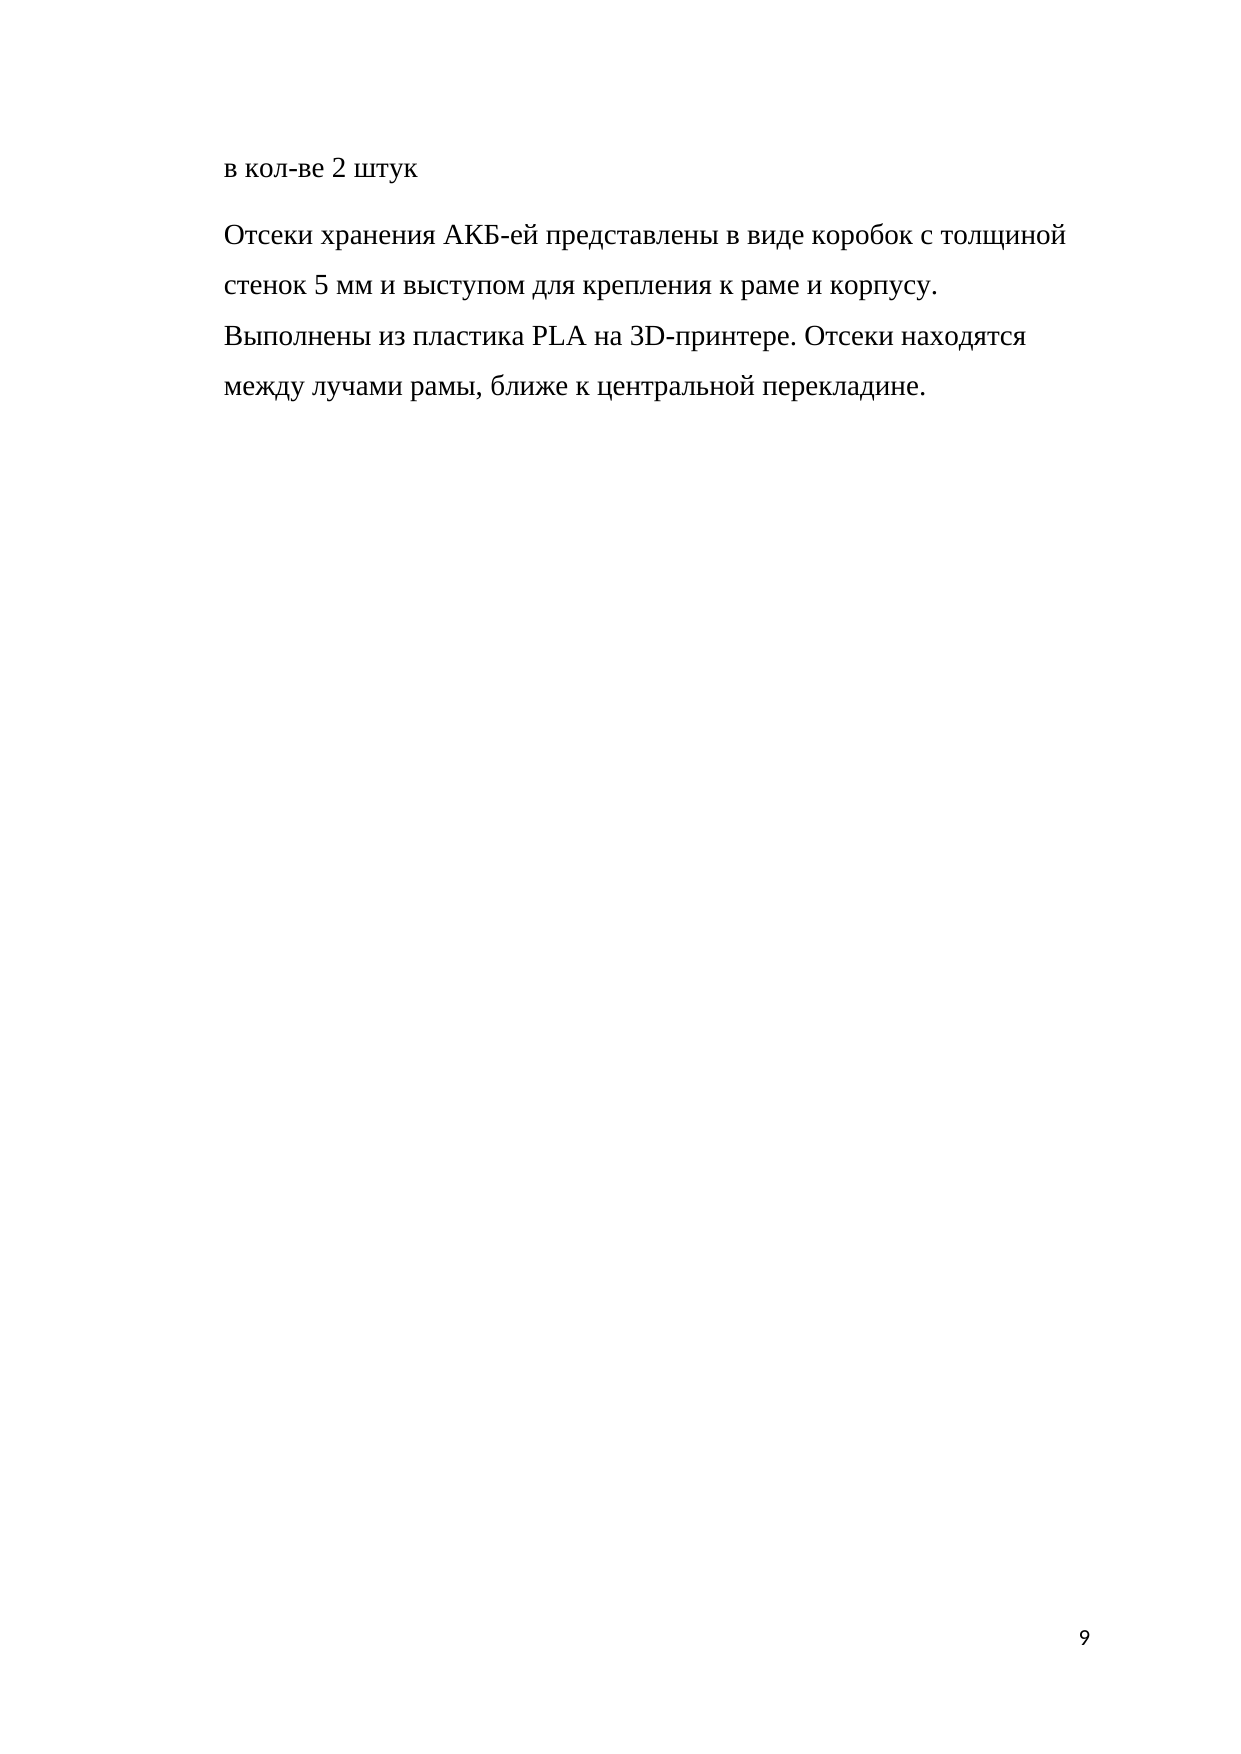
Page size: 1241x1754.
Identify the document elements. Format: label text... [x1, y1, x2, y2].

text Отсеки хранения АКБ-ей представлены в виде коробок с толщиной стенок 5 мм и выступом для крепления к раме и корпусу. Выполнены из пластика PLA на 3D-принтере. Отсеки находятся между лучами рамы, ближе к центральной перекладине. [224, 217, 1090, 401]
text в кол-ве 2 штук [224, 150, 1090, 183]
